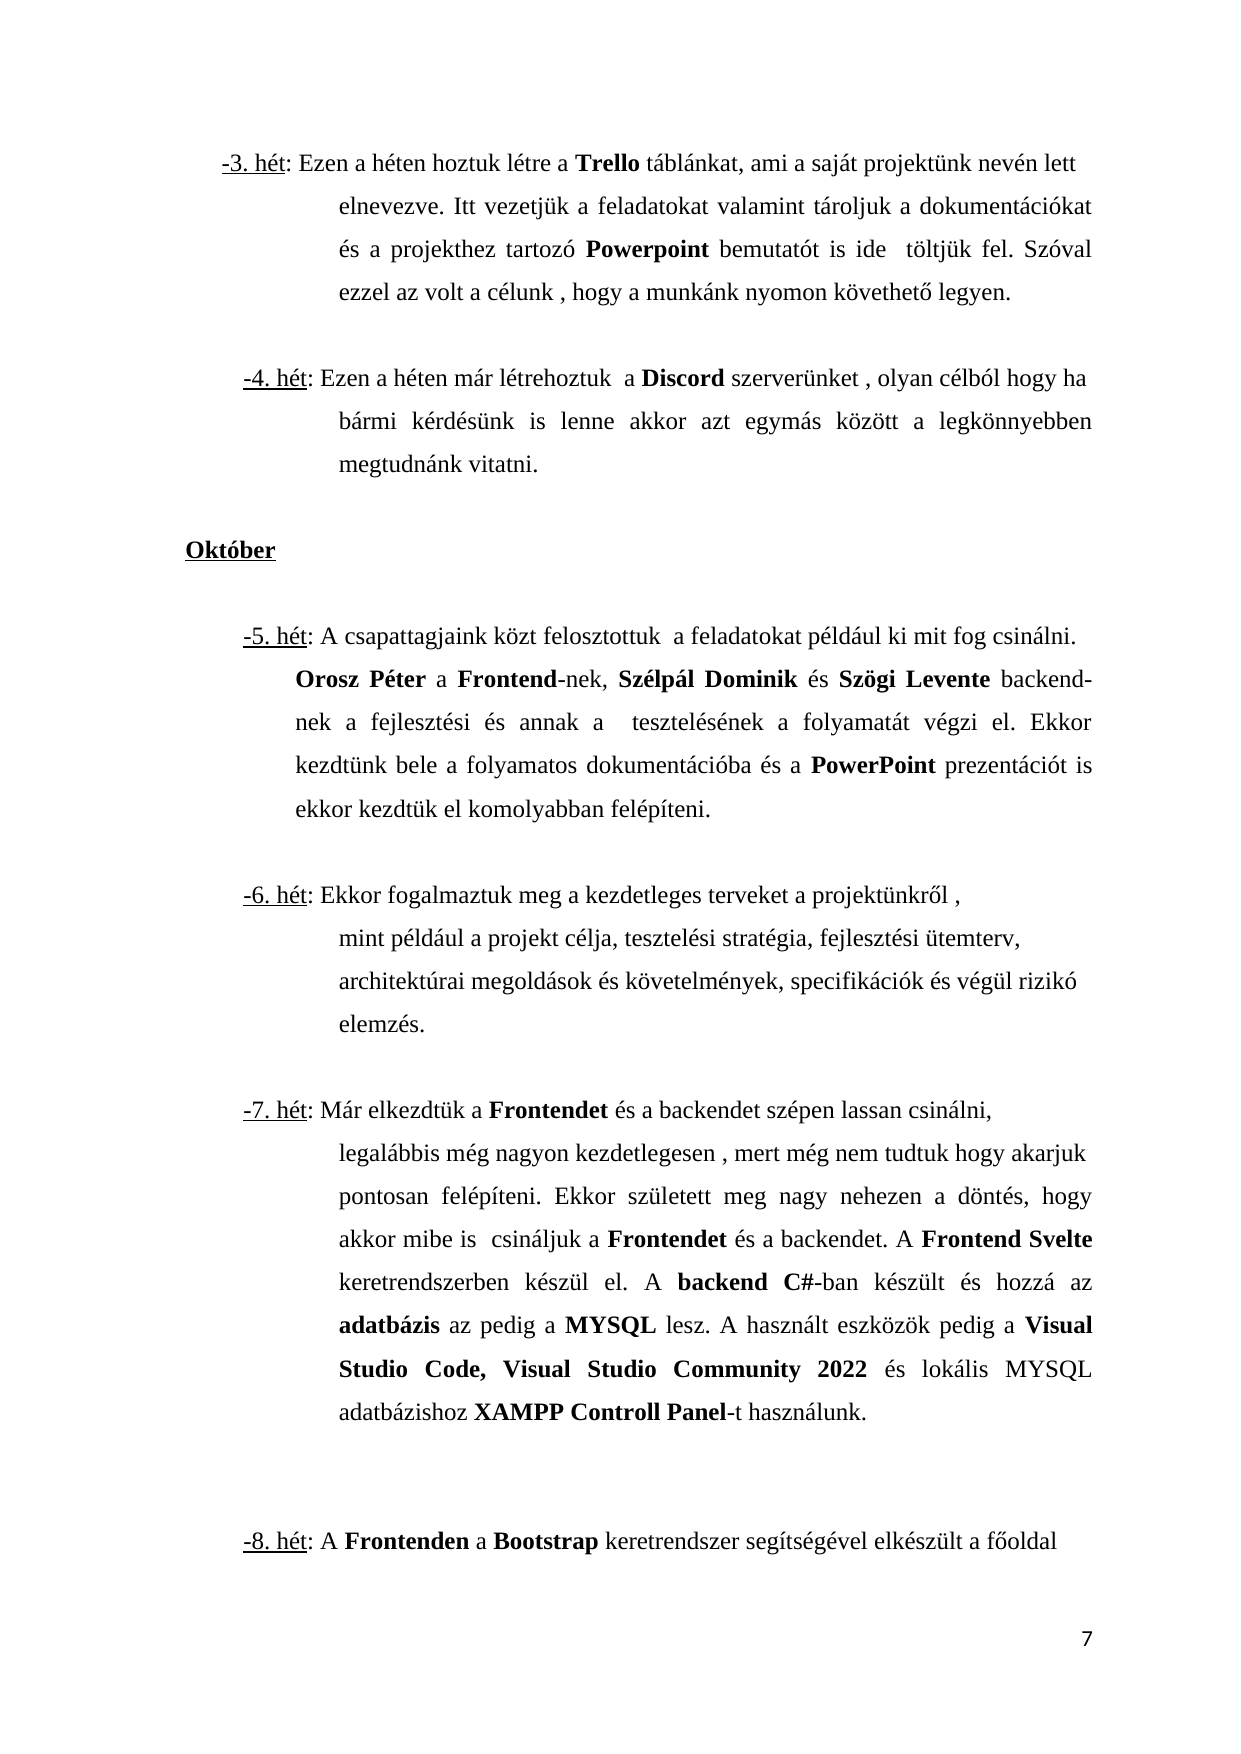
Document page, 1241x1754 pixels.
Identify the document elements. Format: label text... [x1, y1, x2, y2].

text -4. hét: Ezen a héten már létrehoztuk a Discord szerverünket , olyan célból hogy ha [221, 363, 1093, 392]
text -5. hét: A csapattagjaink közt felosztottuk a feladatokat például ki mit fog csinálni. [185, 621, 1093, 650]
text Orosz Péter a Frontend-nek, Szélpál Dominik és Szögi Levente backend-nek a fejlesztési és annak a tesztelésének a folyamatát végzi el. Ekkor kezdtünk bele a folyamatos dokumentációba és a PowerPoint prezentációt is ekkor kezdtük el komolyabban felépíteni. [295, 664, 1093, 822]
text pontosan felépíteni. Ekkor született meg nagy nehezen a döntés, hogy akkor mibe is csináljuk a Frontendet és a backendet. A Frontend Svelte keretrendszerben készül el. A backend C#-ban készült és hozzá az adatbázis az pedig a MYSQL lesz. A használt eszközök pedig a Visual Studio Code, Visual Studio Community 2022 és lokális MYSQL adatbázishoz XAMPP Controll Panel-t használunk. [338, 1181, 1093, 1426]
text elemzés. [221, 1009, 1093, 1038]
text elnevezve. Itt vezetjük a feladatokat valamint tároljuk a dokumentációkat és a projekthez tartozó Powerpoint bemutatót is ide töltjük fel. Szóval ezzel az volt a célunk , hogy a munkánk nyomon követhető legyen. [338, 191, 1093, 306]
text bármi kérdésünk is lenne akkor azt egymás között a legkönnyebben megtudnánk vitatni. [338, 406, 1093, 478]
text legalábbis még nagyon kezdetlegesen , mert még nem tudtuk hogy akarjuk [221, 1138, 1093, 1167]
text mint például a projekt célja, tesztelési stratégia, fejlesztési ütemterv, [185, 923, 1093, 952]
text -8. hét: A Frontenden a Bootstrap keretrendszer segítségével elkészült a főoldal [148, 1526, 1093, 1555]
text -7. hét: Már elkezdtük a Frontendet és a backendet szépen lassan csinálni, [185, 1095, 1093, 1124]
text architektúrai megoldások és követelmények, specifikációk és végül rizikó [221, 966, 1093, 995]
text Október [185, 535, 1093, 564]
text -3. hét: Ezen a héten hoztuk létre a Trello táblánkat, ami a saját projektünk nevén lett [221, 148, 1093, 176]
text -6. hét: Ekkor fogalmaztuk meg a kezdetleges terveket a projektünkről , [185, 880, 1093, 909]
